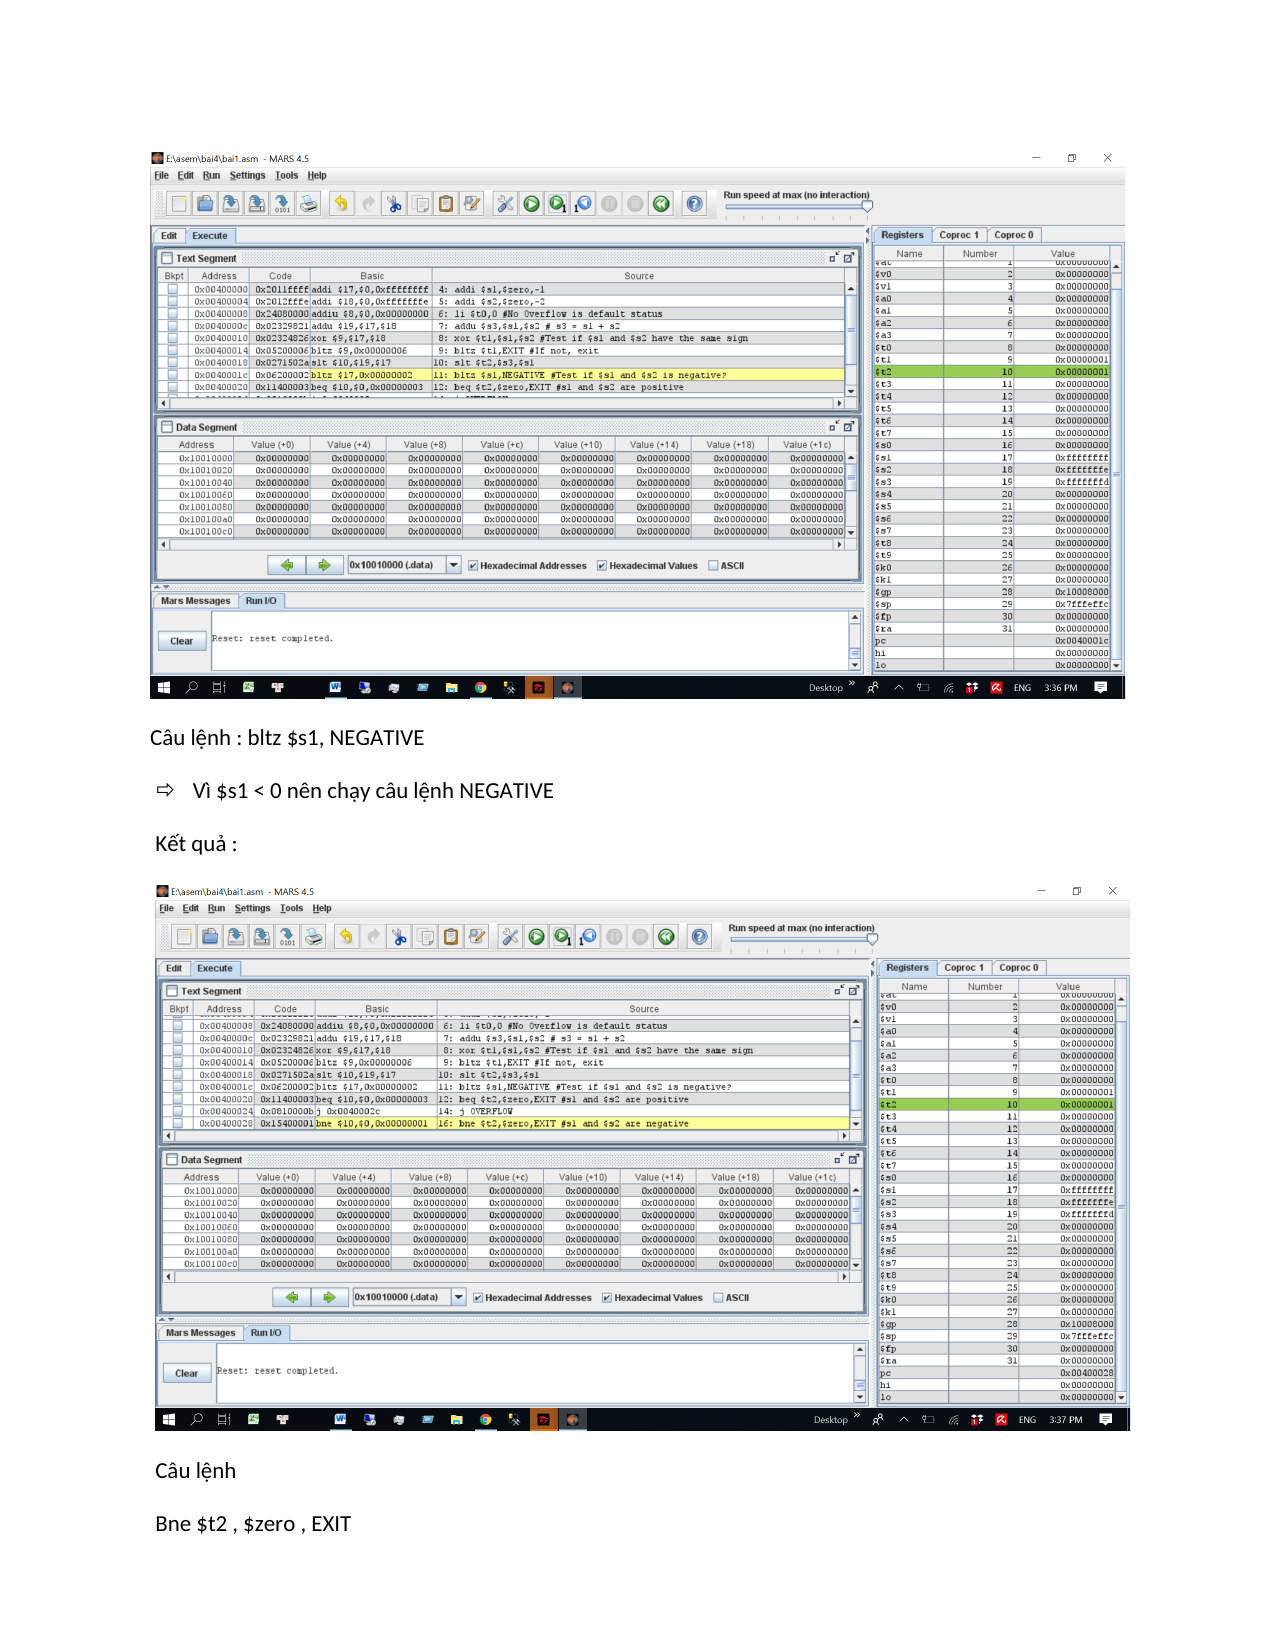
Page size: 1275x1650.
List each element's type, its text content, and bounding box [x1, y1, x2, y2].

text Câu lệnh [155, 1456, 1125, 1484]
picture [150, 150, 1125, 699]
text Bne $t2 , $zero , EXIT [155, 1509, 1125, 1537]
text Câu lệnh : bltz $s1, NEGATIVE [150, 723, 1125, 751]
picture [155, 882, 1131, 1431]
text Kết quả : [155, 829, 1125, 857]
list Vì $s1 < 0 nên chạy câu lệnh NEGATIVE [155, 776, 1125, 804]
